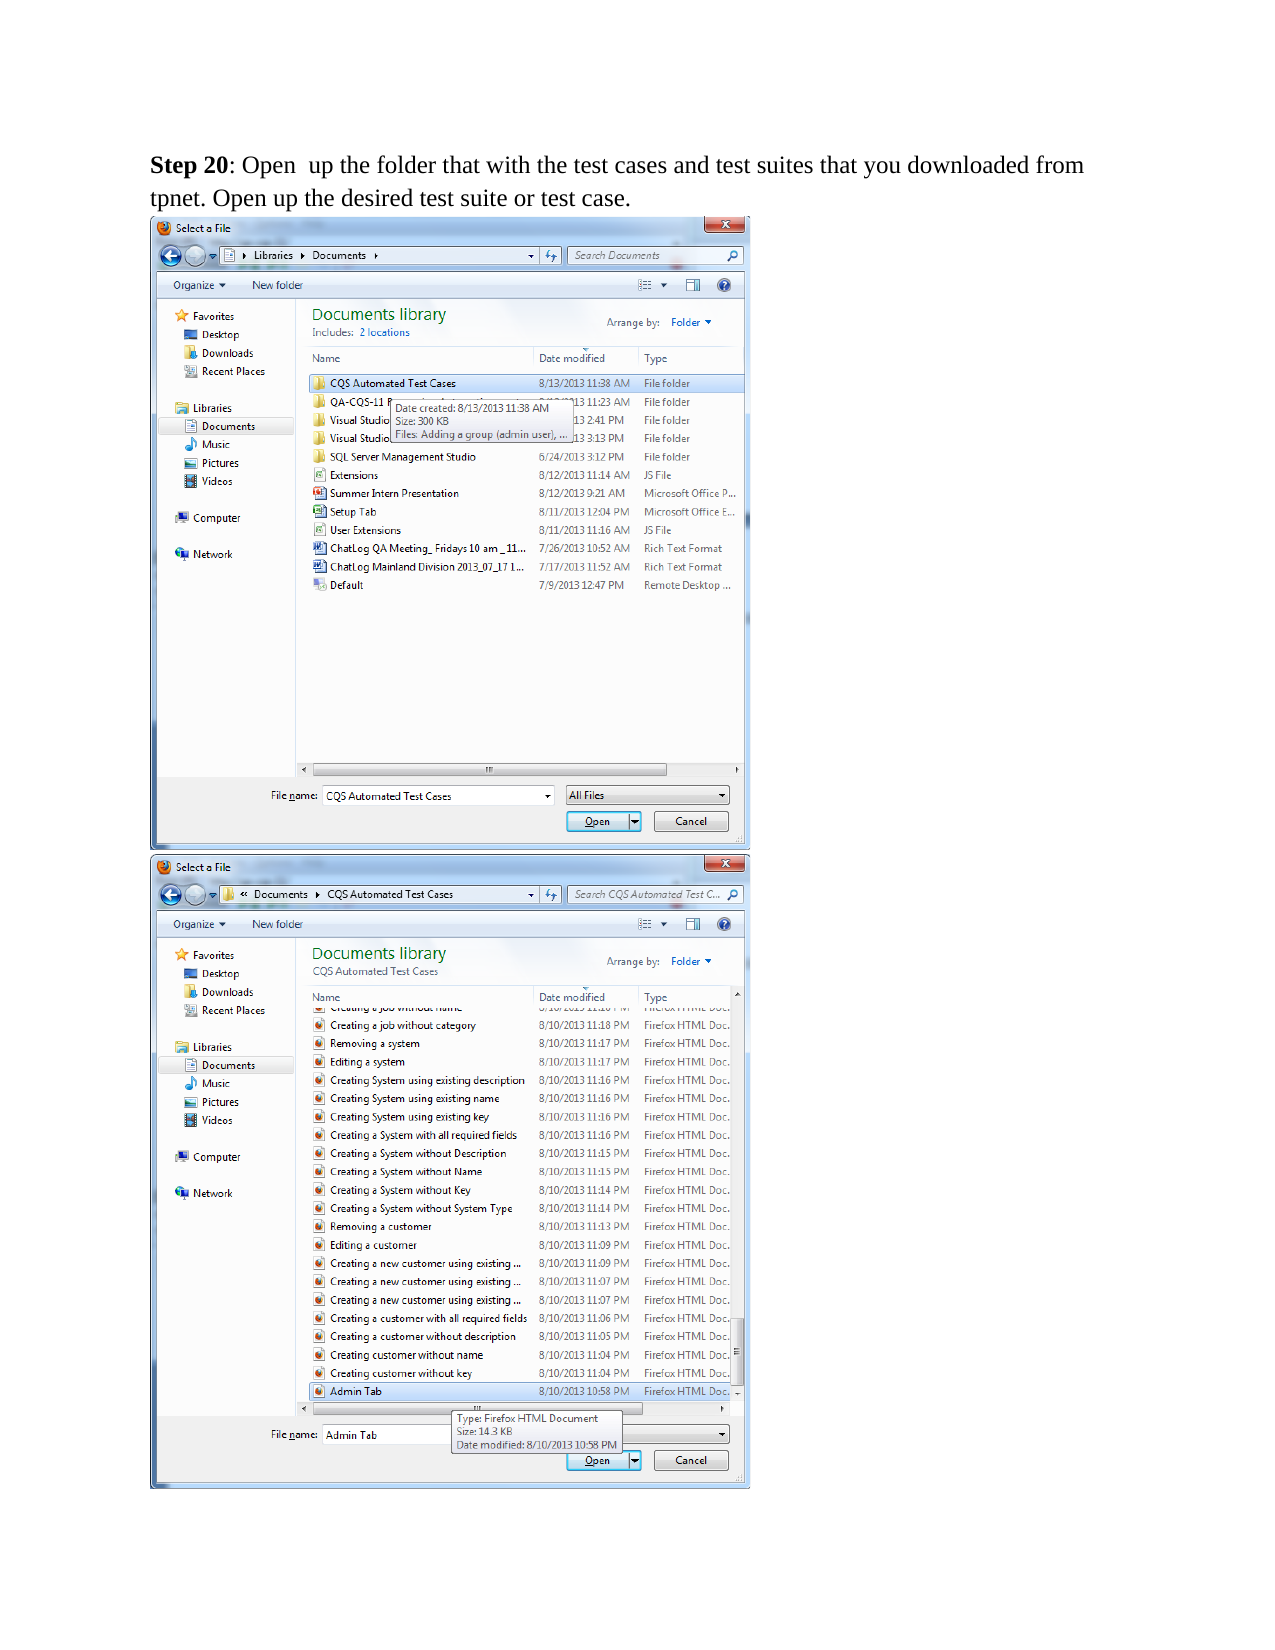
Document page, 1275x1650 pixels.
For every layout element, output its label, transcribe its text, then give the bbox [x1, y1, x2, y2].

text Step 20: Open up the folder that with the test cases and test suites that you downloaded from tpnet. Open up the desired test suite or test case. [150, 150, 1125, 212]
picture [150, 216, 750, 850]
picture [150, 854, 750, 1489]
